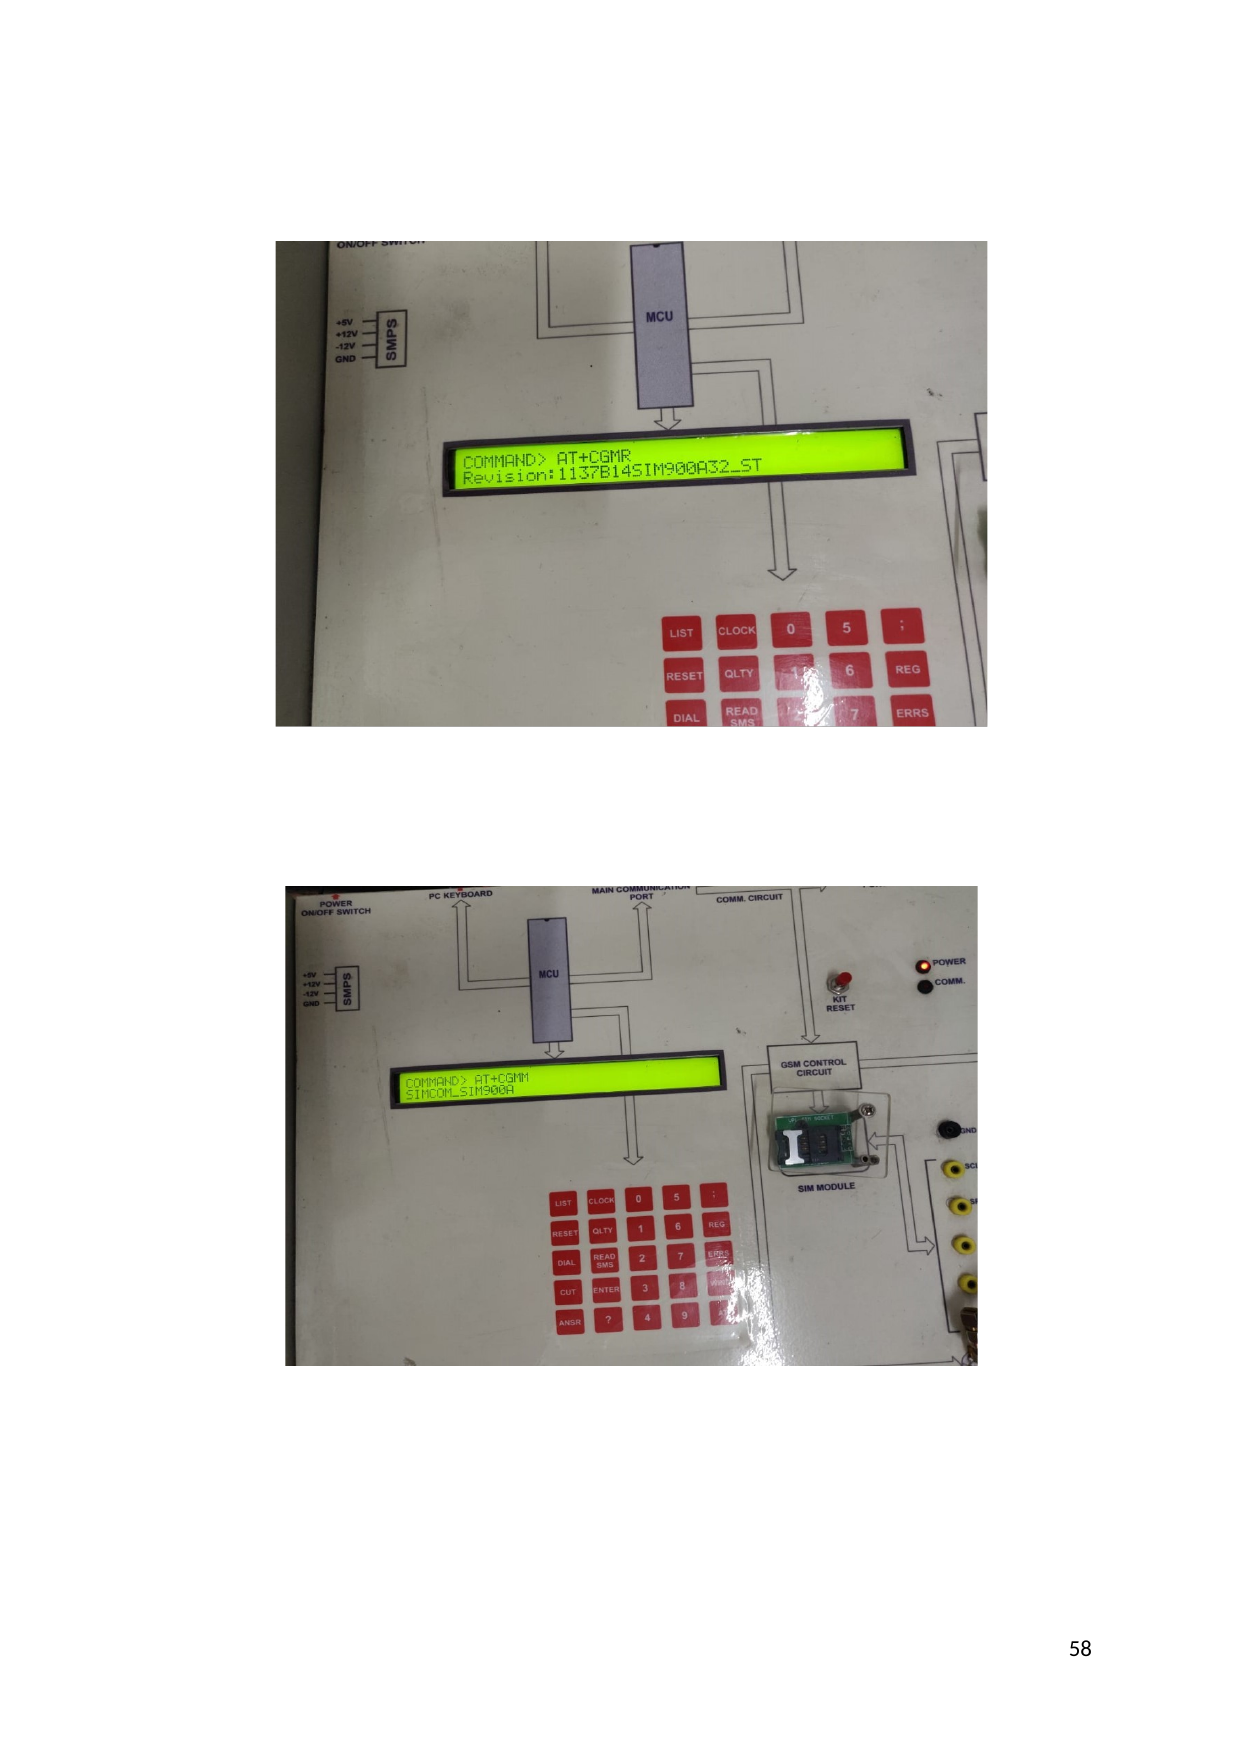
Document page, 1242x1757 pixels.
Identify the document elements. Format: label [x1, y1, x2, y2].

picture [275, 160, 988, 1446]
table_cell [162, 150, 1101, 1456]
